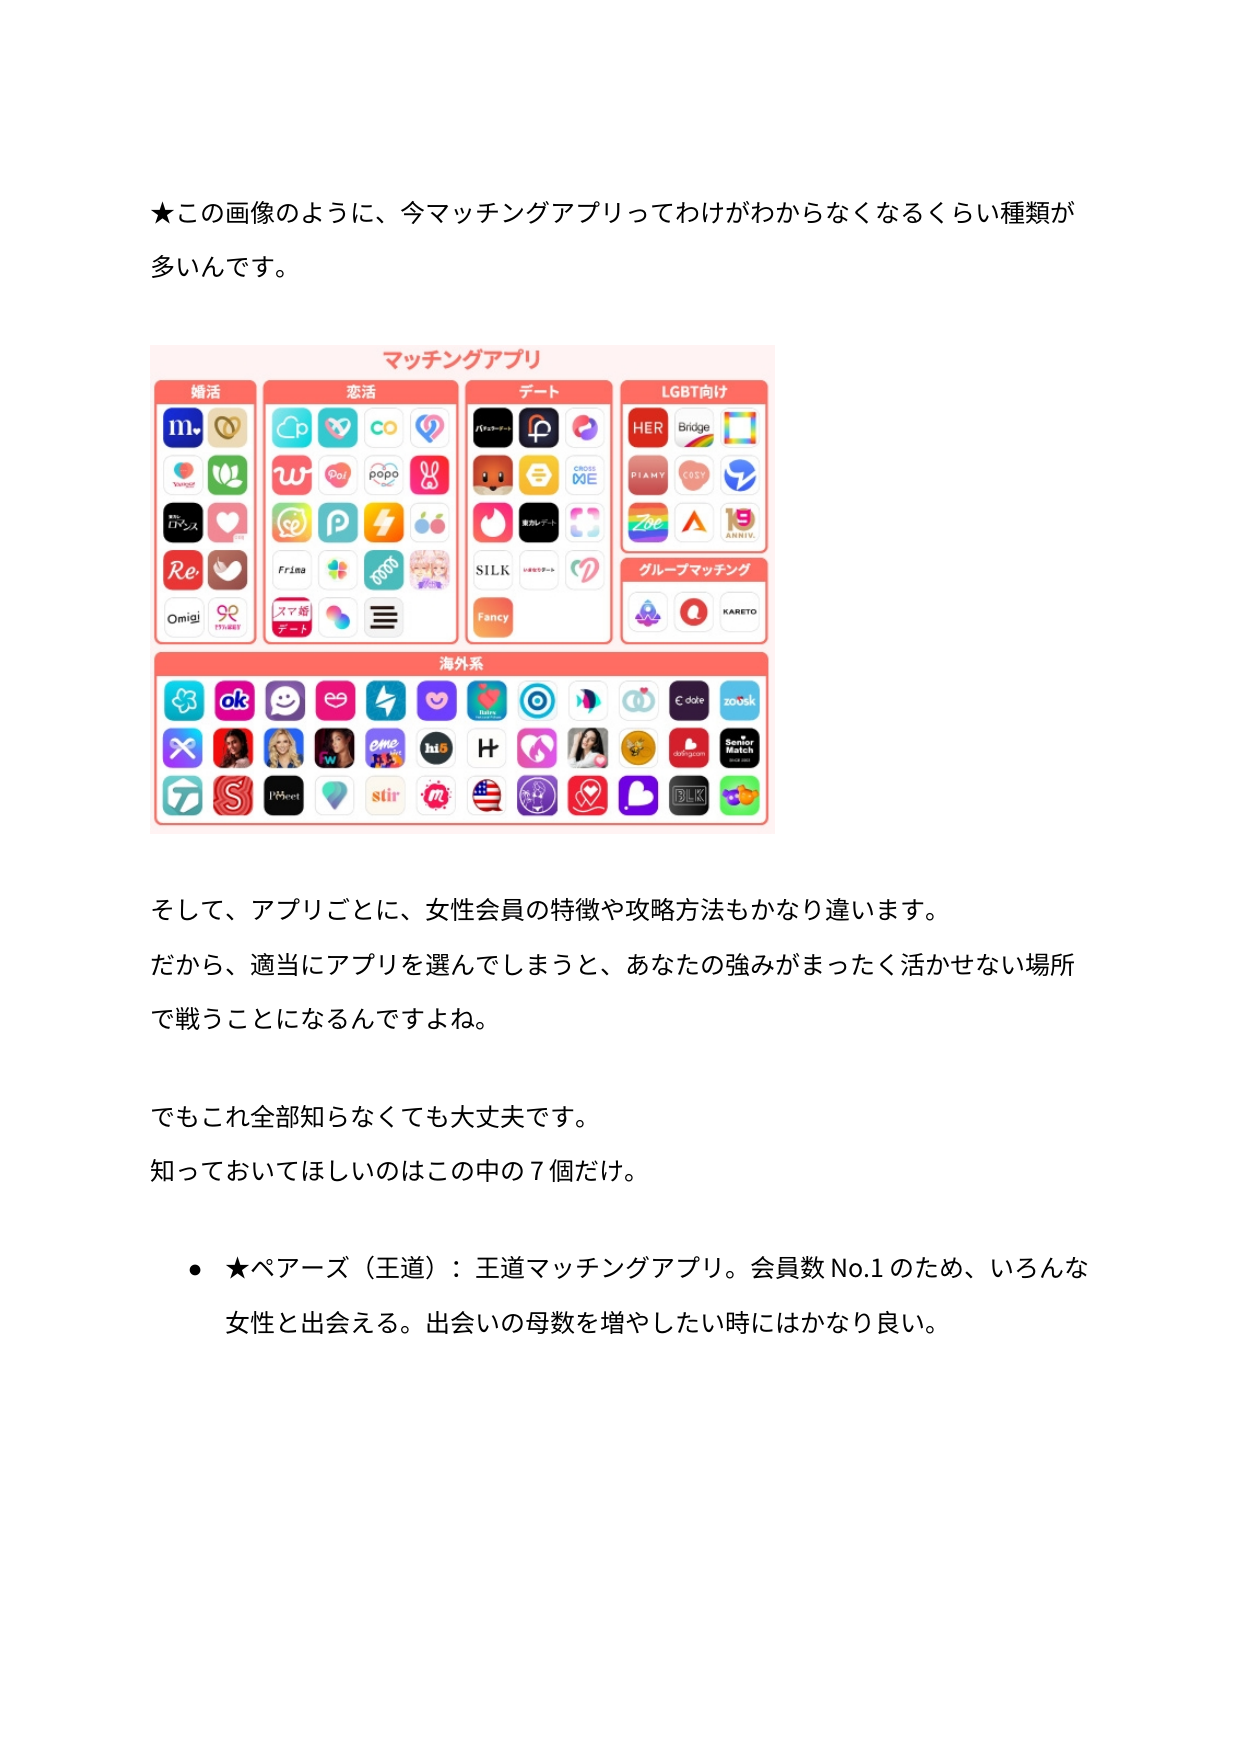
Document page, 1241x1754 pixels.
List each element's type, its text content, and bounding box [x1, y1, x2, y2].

text ★この画像のように、今マッチングアプリってわけがわからなくなるくらい種類が多いんです。 [150, 193, 1090, 284]
text 知っておいてほしいのはこの中の7個だけ。 [150, 1151, 1090, 1188]
text だから、適当にアプリを選んでしまうと、あなたの強みがまったく活かせない場所で戦うことになるんですよね。 [150, 945, 1090, 1036]
picture [150, 345, 775, 834]
text そして、アプリごとに、女性会員の特徴や攻略方法もかなり違います。 [150, 891, 1090, 927]
text でもこれ全部知らなくても大丈夫です。 [150, 1097, 1090, 1133]
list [187, 1249, 1090, 1339]
